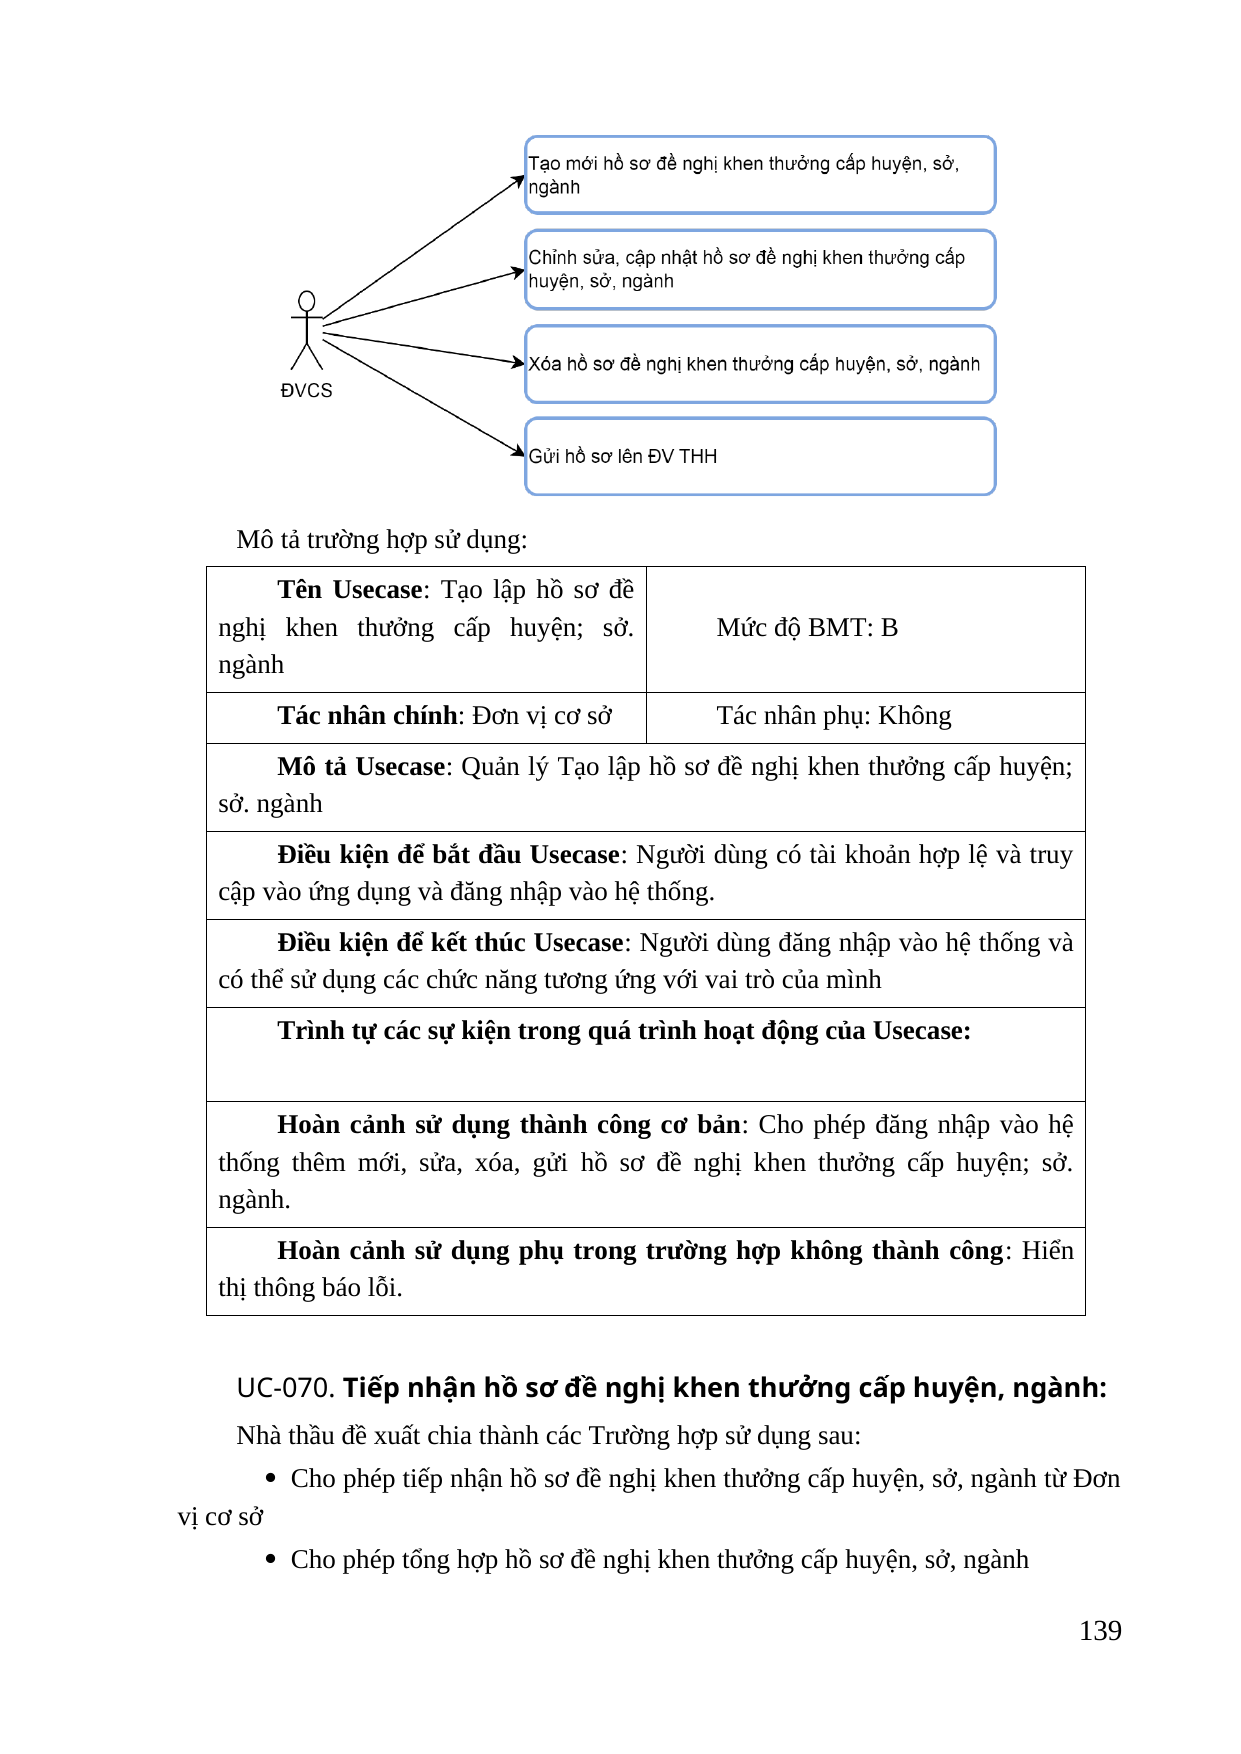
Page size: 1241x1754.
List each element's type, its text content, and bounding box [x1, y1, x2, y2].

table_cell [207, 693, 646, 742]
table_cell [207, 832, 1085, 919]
picture [265, 118, 1013, 511]
text Mô tả trường hợp sử dụng: [177, 523, 1122, 554]
list Cho phép tiếp nhận hồ sơ đề nghị khen thưởng cấp huyện, sở, ngành từ Đơn vị cơ sở [177, 1463, 1122, 1531]
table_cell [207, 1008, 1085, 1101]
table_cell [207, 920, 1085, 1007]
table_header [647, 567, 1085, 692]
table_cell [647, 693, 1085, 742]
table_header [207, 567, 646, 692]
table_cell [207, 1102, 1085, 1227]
text Nhà thầu đề xuất chia thành các Trường hợp sử dụng sau: [177, 1419, 1122, 1450]
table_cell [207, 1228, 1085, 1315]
list UC-070. Tiếp nhận hồ sơ đề nghị khen thưởng cấp huyện, ngành: [236, 1369, 1122, 1406]
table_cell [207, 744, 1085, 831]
list Cho phép tổng hợp hồ sơ đề nghị khen thưởng cấp huyện, sở, ngành [177, 1543, 1122, 1575]
